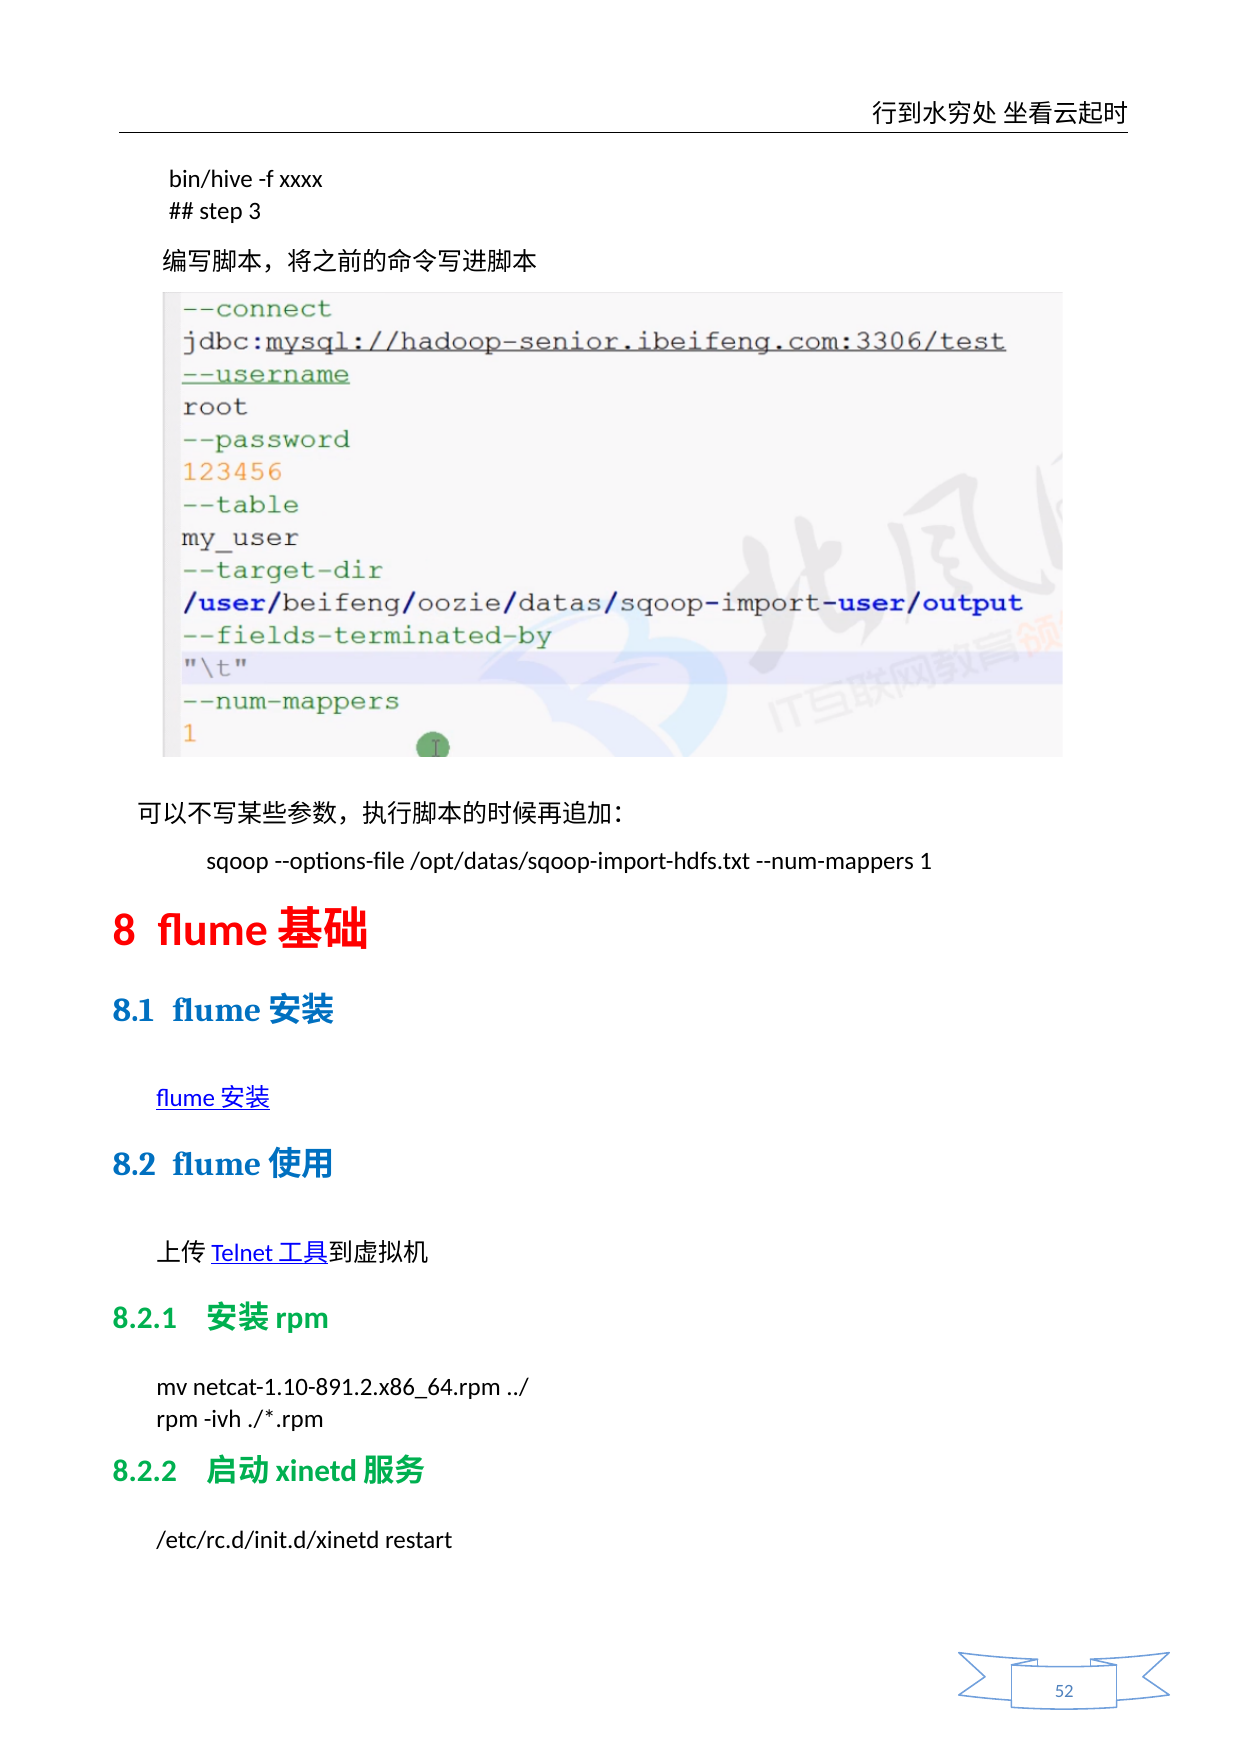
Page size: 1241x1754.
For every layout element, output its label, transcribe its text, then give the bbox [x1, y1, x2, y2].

subtitle flume基础 [112, 877, 1128, 974]
text /etc/rc.d/init.d/xinetd restart [156, 1523, 1128, 1555]
text 上传Telnet工具到虚拟机 [156, 1218, 1128, 1283]
text sqoop --options-file /opt/datas/sqoop-import-hdfs.txt --num-mappers 1 [156, 844, 1128, 877]
text 编写脚本，将之前的命令写进脚本 [162, 227, 1128, 292]
text ## step 3 [162, 194, 1128, 227]
text rpm -ivh ./*.rpm [156, 1403, 1128, 1435]
subtitle 启动xinetd服务 [112, 1435, 1128, 1500]
subtitle 安装rpm [112, 1283, 1128, 1348]
text 可以不写某些参数，执行脚本的时候再追加： [114, 779, 1128, 844]
subtitle flume安装 [112, 974, 1128, 1039]
text flume安装 [156, 1063, 1128, 1128]
text bin/hive -f xxxx [162, 162, 1128, 194]
picture [162, 292, 1063, 757]
text mv netcat-1.10-891.2.x86_64.rpm ../ [156, 1370, 1128, 1403]
subtitle flume使用 [112, 1128, 1128, 1193]
